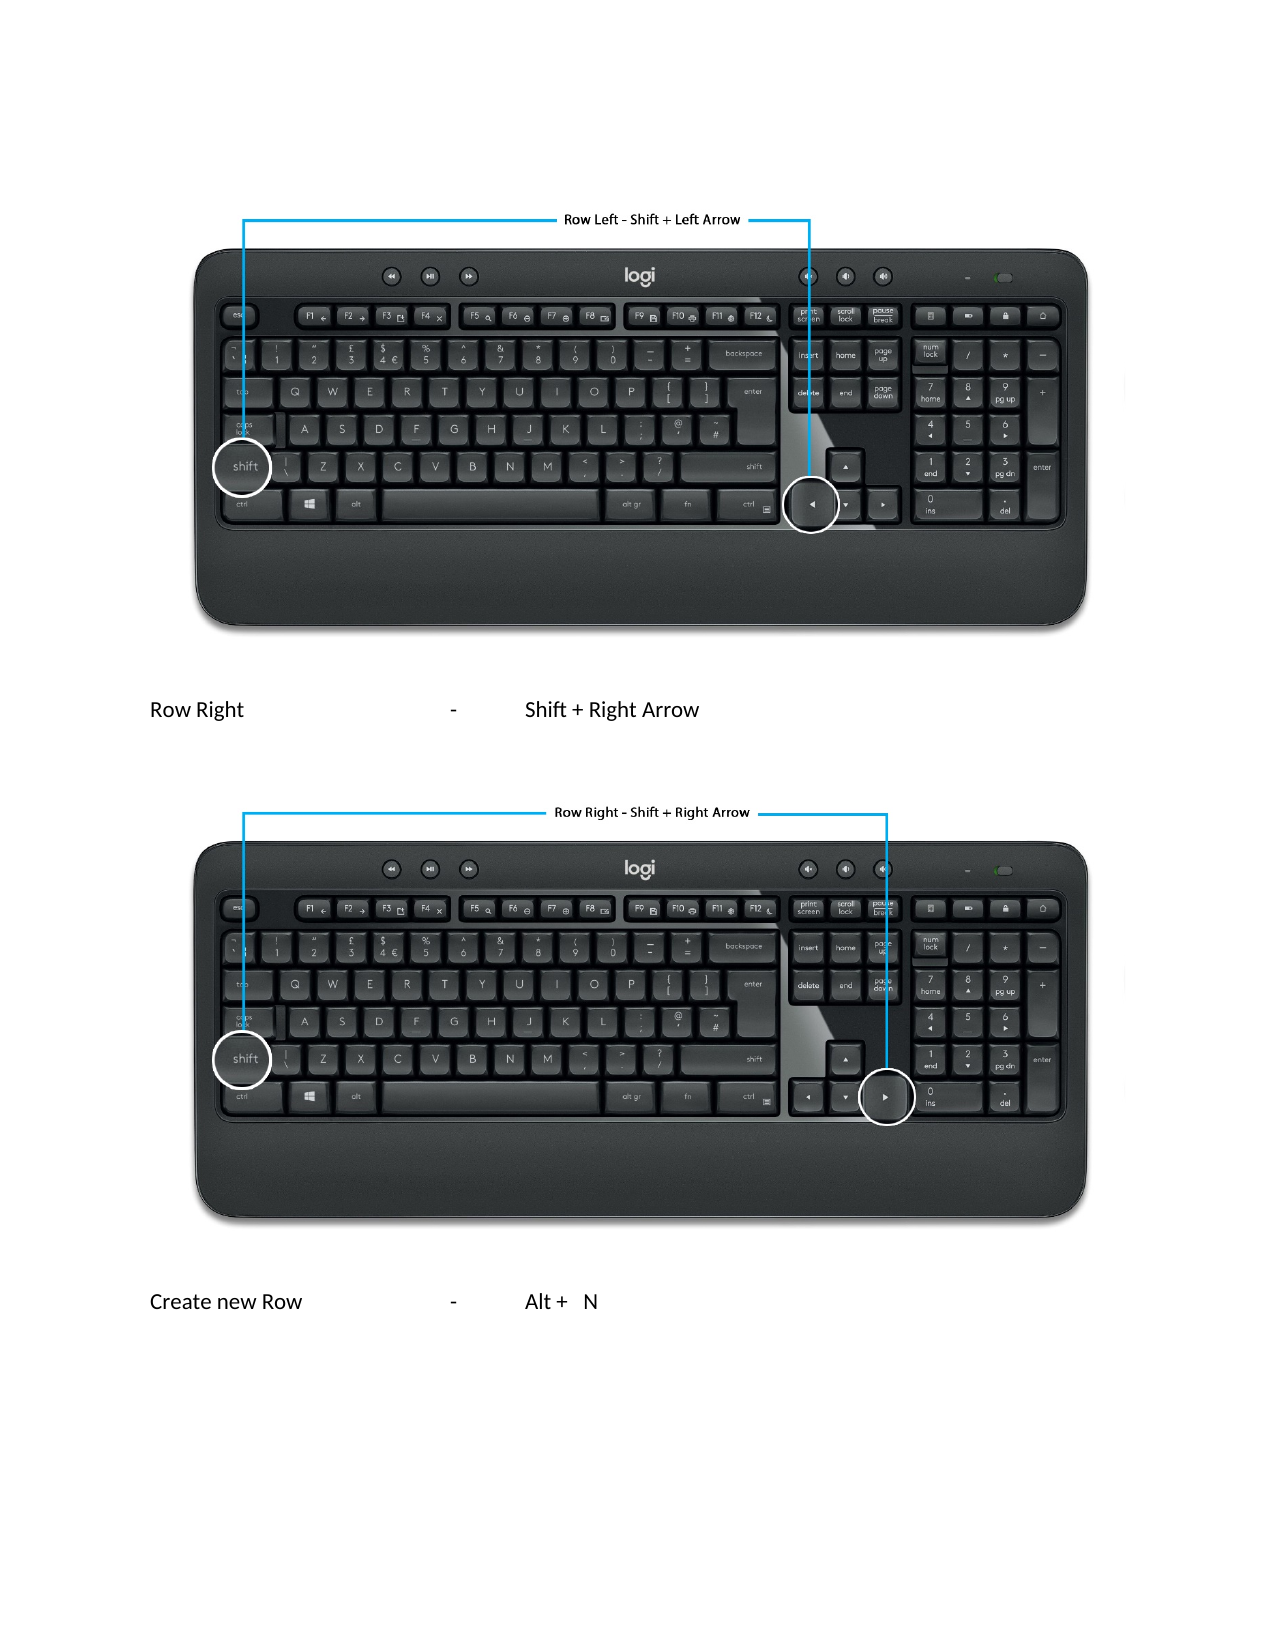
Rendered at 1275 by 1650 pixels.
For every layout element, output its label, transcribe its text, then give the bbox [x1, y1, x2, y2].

text Create new Row - Alt + N [150, 1287, 1125, 1316]
picture [150, 150, 1125, 677]
picture [150, 742, 1125, 1269]
text Row Right - Shift + Right Arrow [150, 695, 1125, 723]
